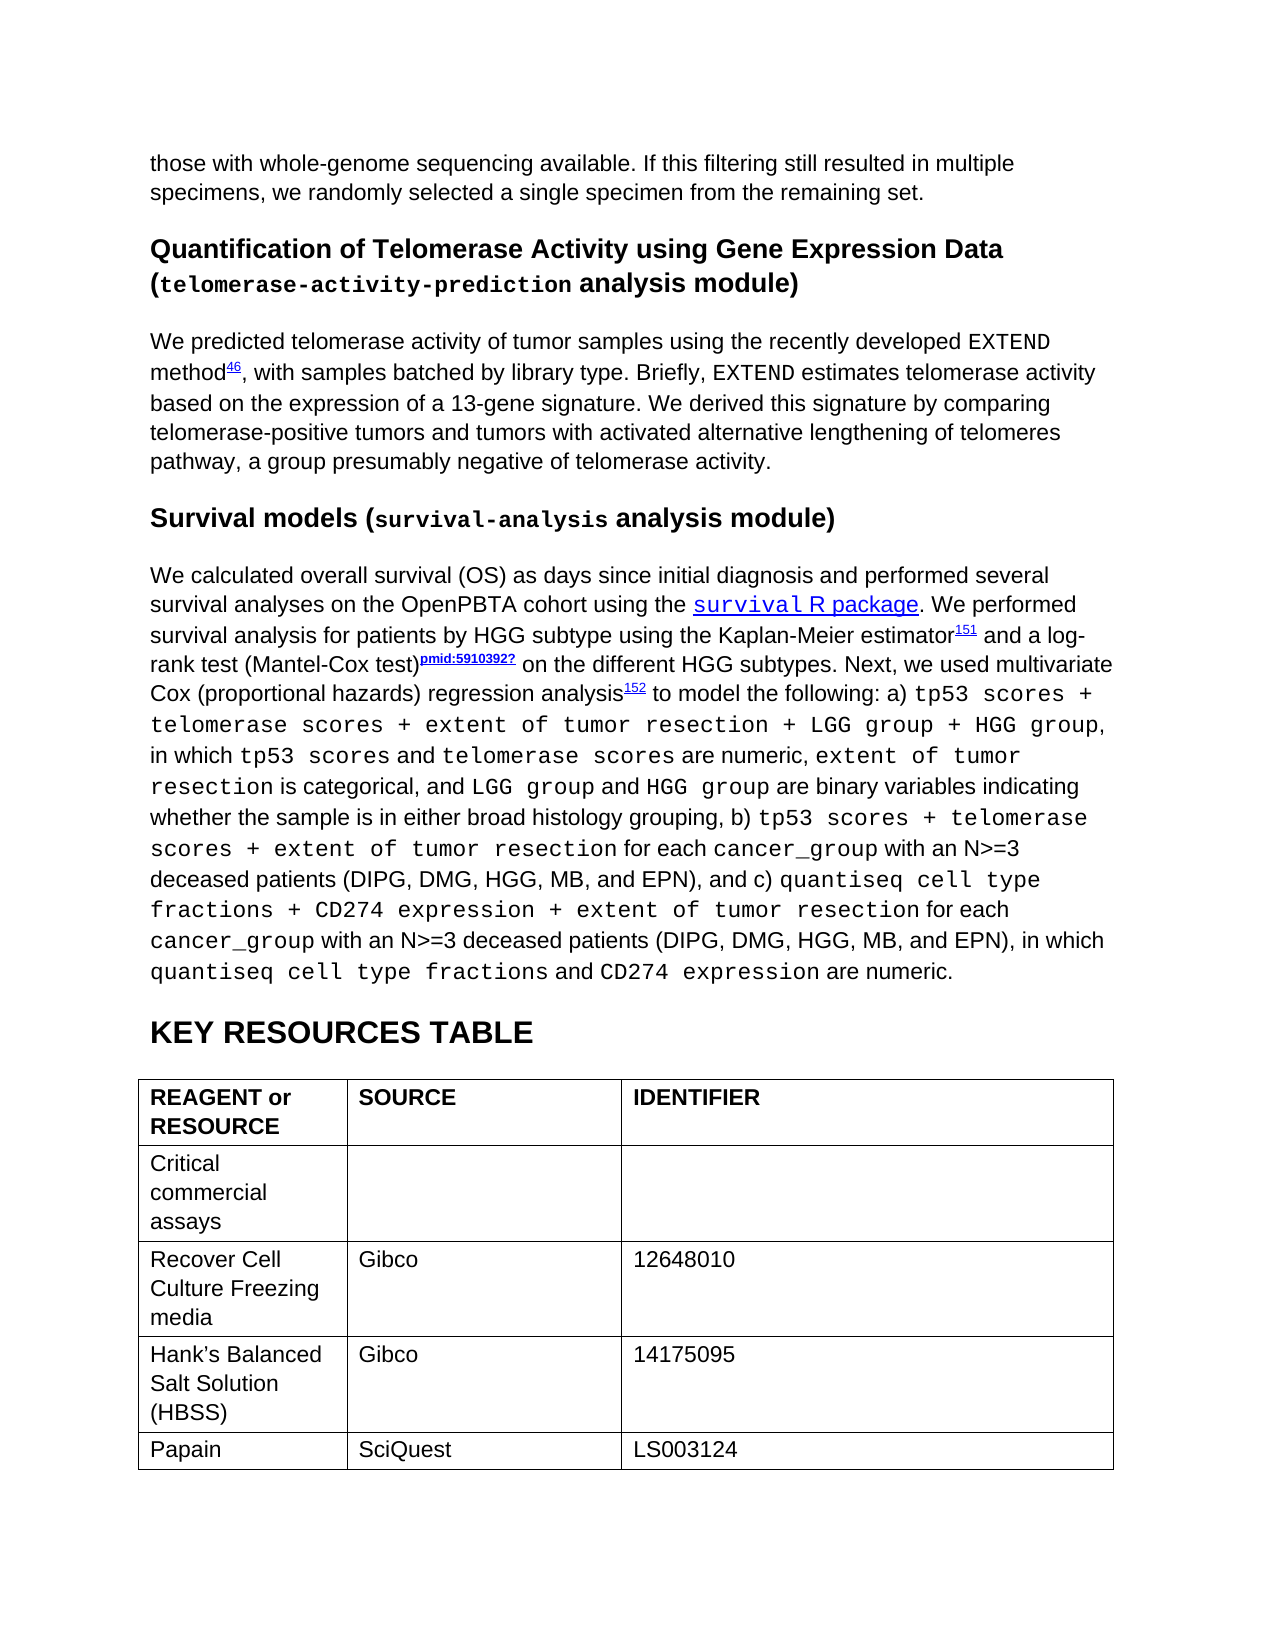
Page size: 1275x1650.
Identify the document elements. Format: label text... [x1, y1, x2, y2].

text We predicted telomerase activity of tumor samples using the recently developed EXTEND method46, with samples batched by library type. Briefly, EXTEND estimates telomerase activity based on the expression of a 13-gene signature. We derived this signature by comparing telomerase-positive tumors and tumors with activated alternative lengthening of telomeres pathway, a group presumably negative of telomerase activity. [150, 328, 1125, 474]
table_cell [622, 1146, 1113, 1241]
subtitle KEY RESOURCES TABLE [150, 1014, 1125, 1050]
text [150, 150, 1125, 205]
table_cell SciQuest [348, 1433, 621, 1469]
table_cell Gibco [348, 1337, 621, 1432]
table_cell 14175095 [622, 1337, 1113, 1432]
table_cell 12648010 [622, 1242, 1113, 1336]
table_header IDENTIFIER [622, 1080, 1113, 1145]
table_cell [348, 1146, 621, 1241]
subtitle Survival models (survival-analysis analysis module) [150, 502, 1125, 534]
table_cell Papain [139, 1433, 347, 1469]
table_cell Critical commercial assays [139, 1146, 347, 1241]
table_cell Recover Cell Culture Freezing media [139, 1242, 347, 1336]
subtitle Quantification of Telomerase Activity using Gene Expression Data (telomerase-activity-prediction analysis module) [150, 233, 1125, 299]
table_cell Hank’s Balanced Salt Solution (HBSS) [139, 1337, 347, 1432]
table_cell LS003124 [622, 1433, 1113, 1469]
table_header SOURCE [348, 1080, 621, 1145]
table_cell Gibco [348, 1242, 621, 1336]
table_header REAGENT or RESOURCE [139, 1080, 347, 1145]
text We calculated overall survival (OS) as days since initial diagnosis and performed several survival analyses on the OpenPBTA cohort using the survival R package. We performed survival analysis for patients by HGG subtype using the Kaplan-Meier estimator151 and a log-rank test (Mantel-Cox test)pmid:5910392? on the different HGG subtypes. Next, we used multivariate Cox (proportional hazards) regression analysis152 to model the following: a) tp53 scores + telomerase scores + extent of tumor resection + LGG group + HGG group, in which tp53 scores and telomerase scores are numeric, extent of tumor resection is categorical, and LGG group and HGG group are binary variables indicating whether the sample is in either broad histology grouping, b) tp53 scores + telomerase scores + extent of tumor resection for each cancer_group with an N>=3 deceased patients (DIPG, DMG, HGG, MB, and EPN), and c) quantiseq cell type fractions + CD274 expression + extent of tumor resection for each cancer_group with an N>=3 deceased patients (DIPG, DMG, HGG, MB, and EPN), in which quantiseq cell type fractions and CD274 expression are numeric. [150, 562, 1125, 987]
